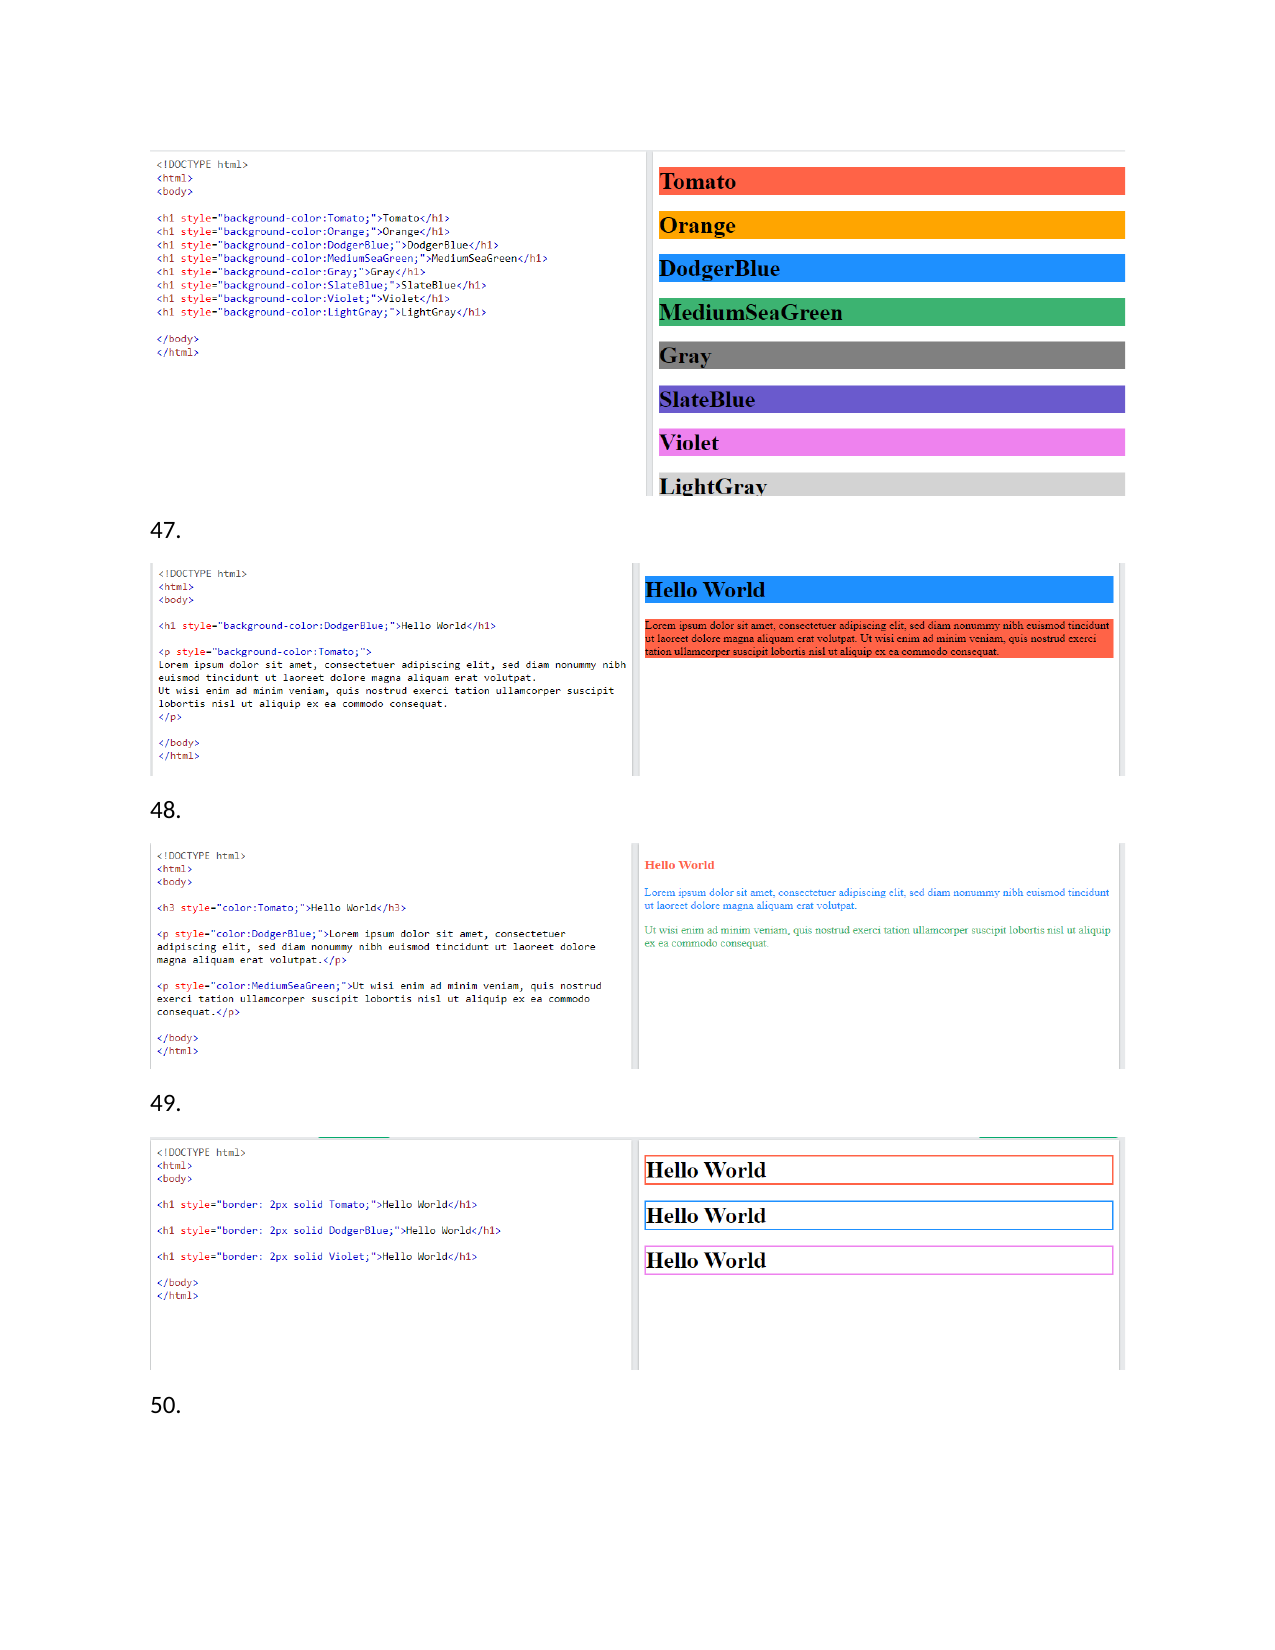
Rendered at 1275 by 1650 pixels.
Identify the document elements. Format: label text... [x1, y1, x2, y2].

text 49. [150, 1087, 1125, 1118]
picture [150, 843, 1125, 1069]
text 47. [150, 514, 1125, 544]
picture [150, 563, 1125, 776]
picture [150, 1137, 1125, 1370]
text 50. [150, 1389, 1125, 1419]
text 48. [150, 794, 1125, 825]
picture [150, 150, 1125, 496]
